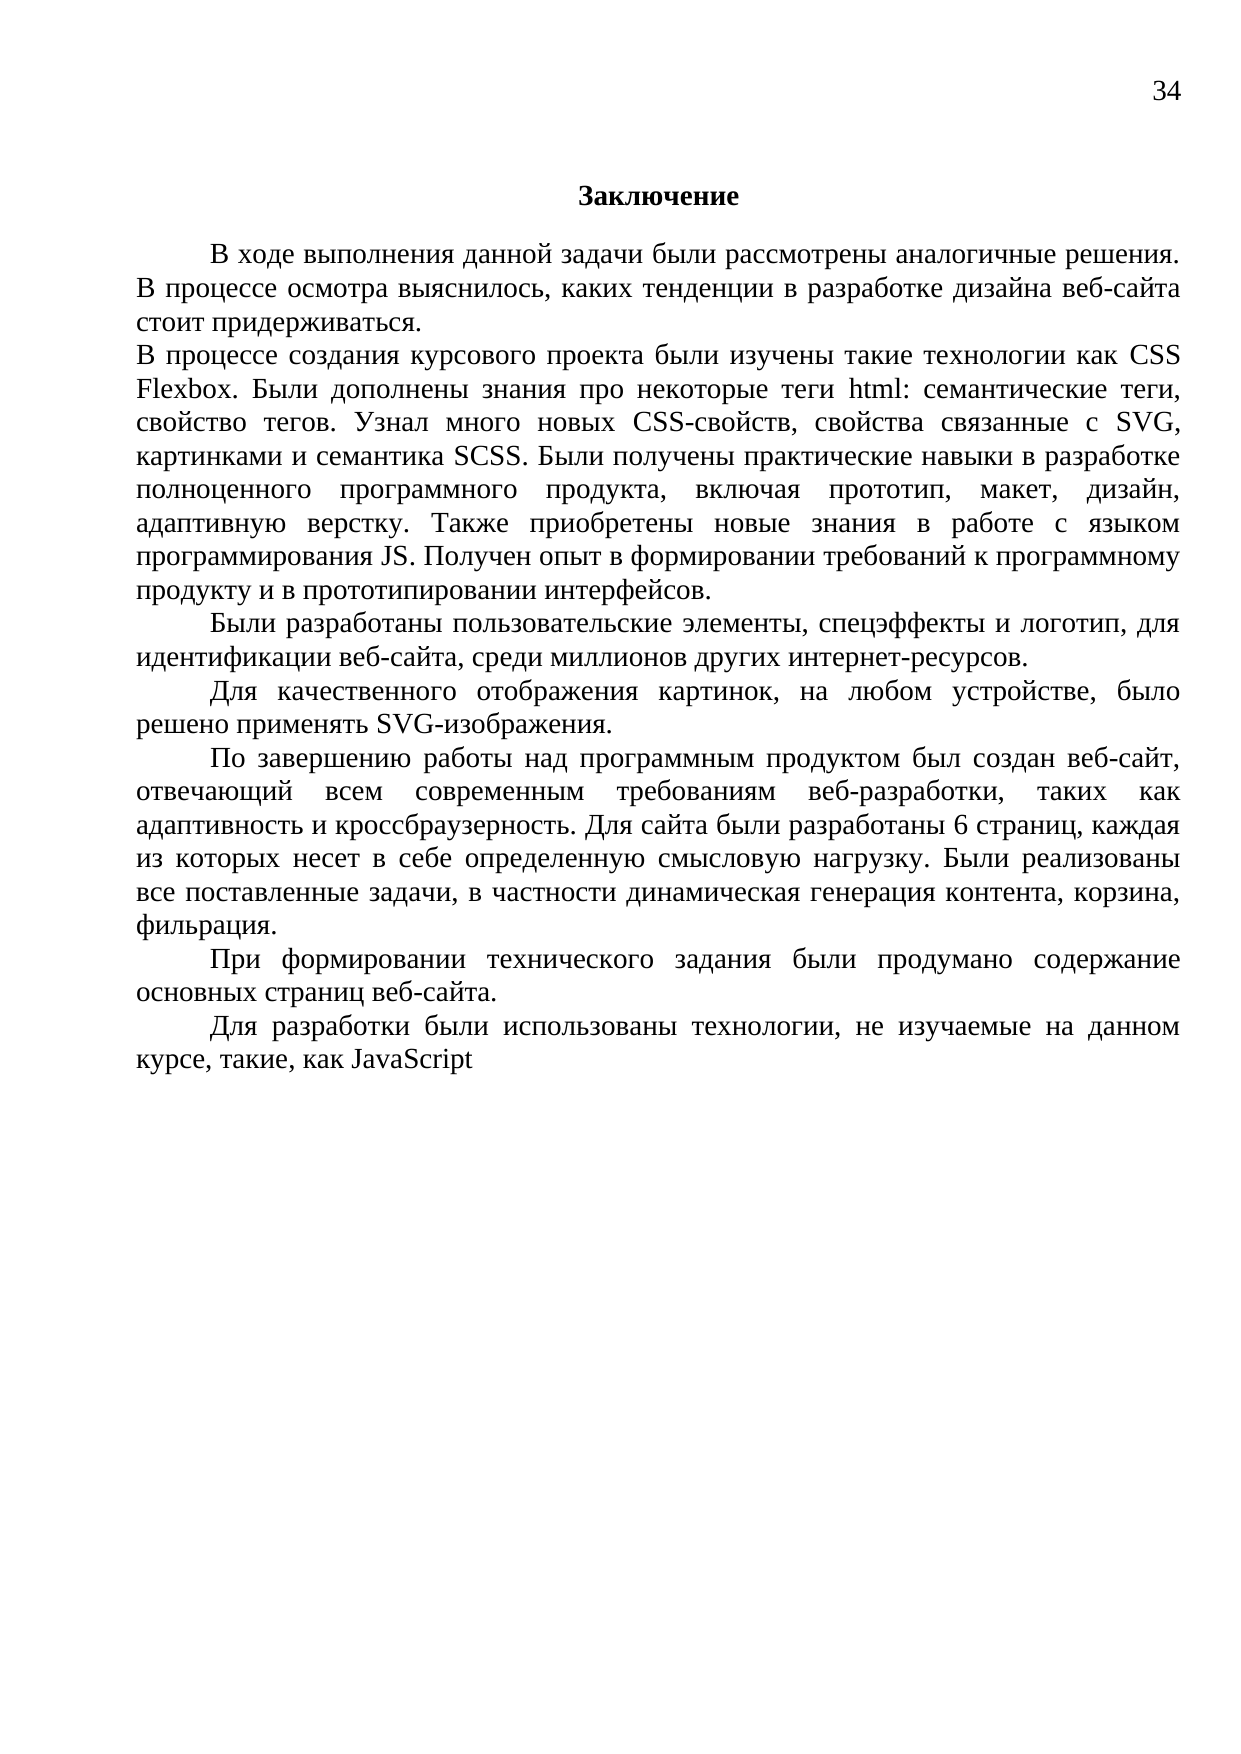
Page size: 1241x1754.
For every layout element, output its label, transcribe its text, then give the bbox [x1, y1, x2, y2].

text В ходе выполнения данной задачи были рассмотрены аналогичные решения. В процессе осмотра выяснилось, каких тенденции в разработке дизайна веб-сайта стоит придерживаться. [136, 237, 1181, 337]
text По завершению работы над программным продуктом был создан веб-сайт, отвечающий всем современным требованиям веб-разработки, таких как адаптивность и кроссбраузерность. Для сайта были разработаны 6 страниц, каждая из которых несет в себе определенную смысловую нагрузку. Были реализованы все поставленные задачи, в частности динамическая генерация контента, корзина, фильрация. [136, 740, 1181, 941]
text При формировании технического задания были продумано содержание основных страниц веб-сайта. [136, 941, 1181, 1008]
subtitle Заключение [136, 178, 1181, 212]
text Для качественного отображения картинок, на любом устройстве, было решено применять SVG-изображения. [136, 673, 1181, 740]
text Для разработки были использованы технологии, не изучаемые на данном курсе, такие, как JavaScript [136, 1008, 1181, 1075]
text Были разработаны пользовательские элементы, спецэффекты и логотип, для идентификации веб-сайта, среди миллионов других интернет-ресурсов. [136, 606, 1181, 673]
text В процессе создания курсового проекта были изучены такие технологии как CSS Flexbox. Были дополнены знания про некоторые теги html: семантические теги, свойство тегов. Узнал много новых CSS-свойств, свойства связанные с SVG, картинками и семантика SCSS. Были получены практические навыки в разработке полноценного программного продукта, включая прототип, макет, дизайн, адаптивную верстку. Также приобретены новые знания в работе с языком программирования JS. Получен опыт в формировании требований к программному продукту и в прототипировании интерфейсов. [136, 337, 1181, 606]
